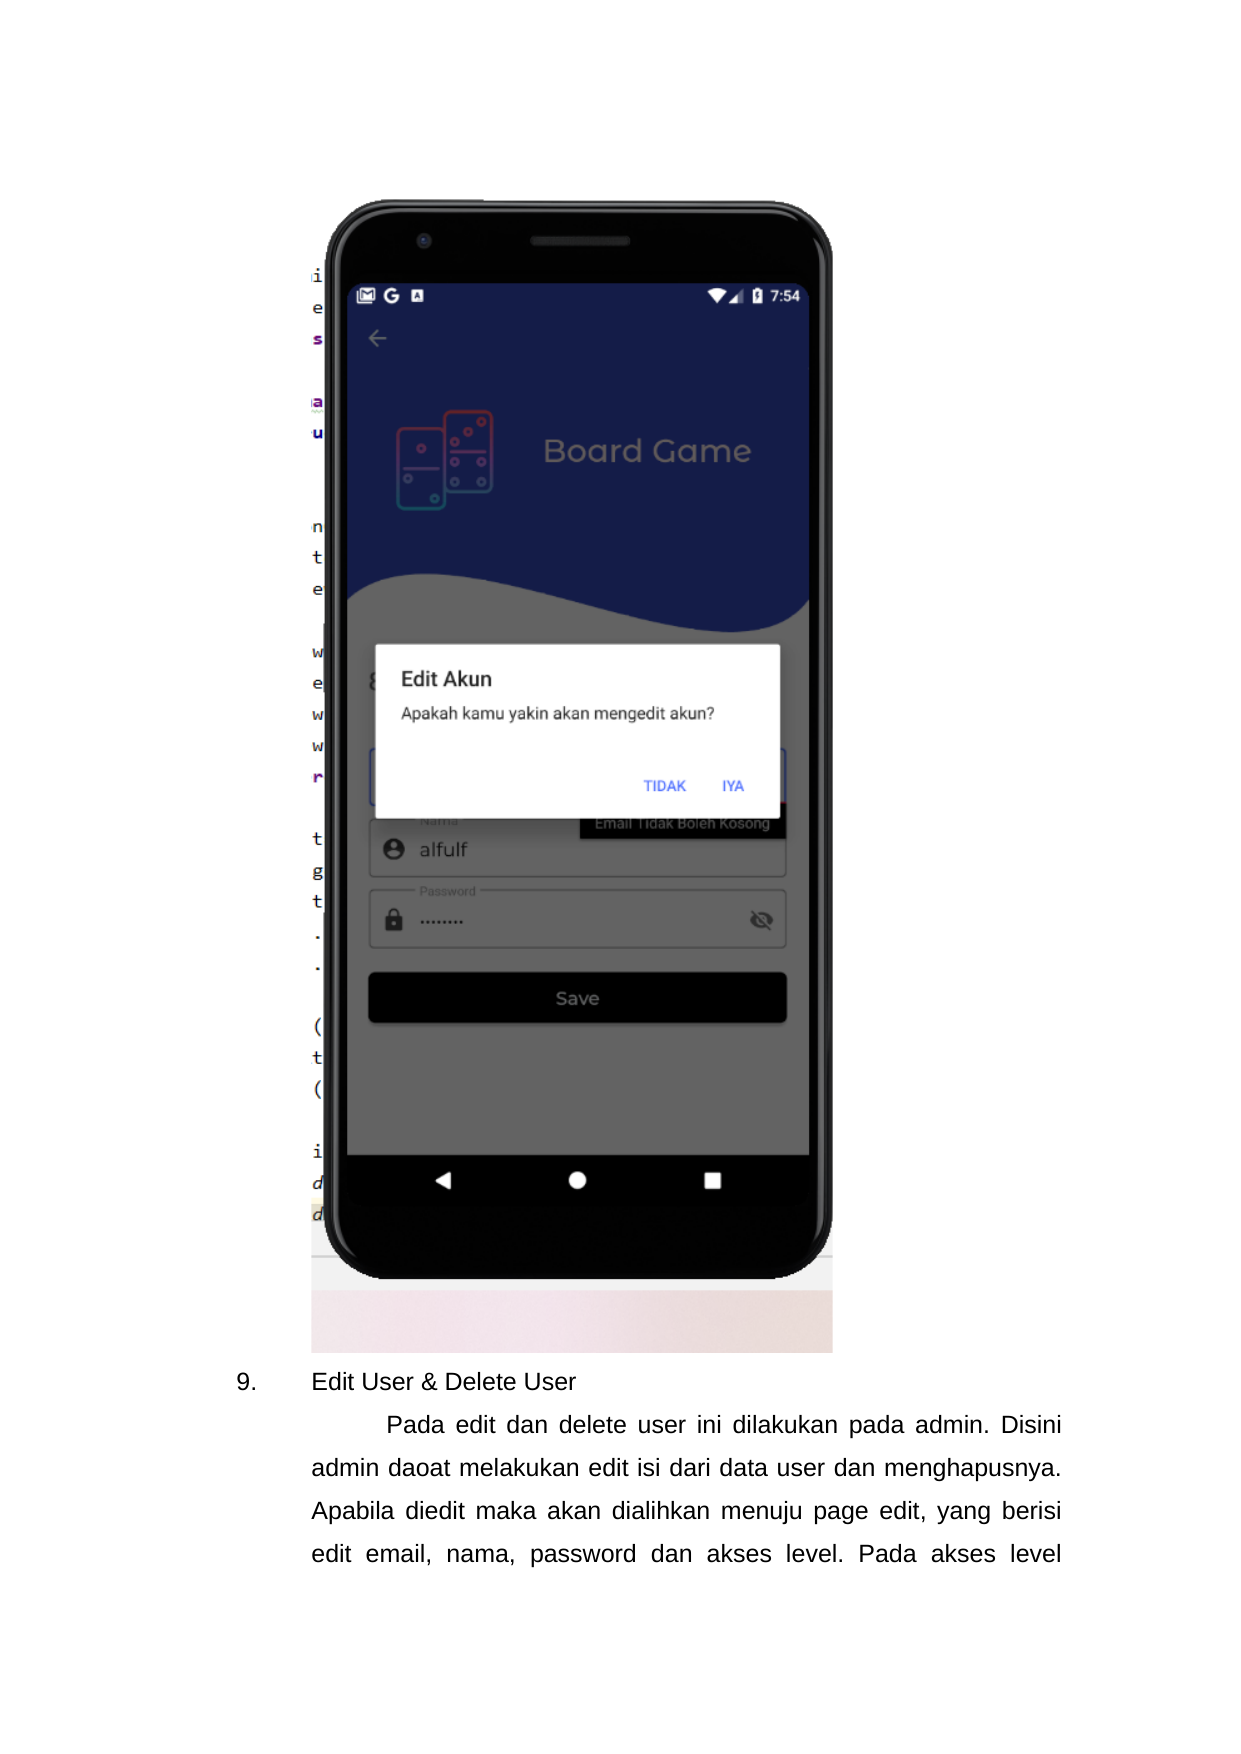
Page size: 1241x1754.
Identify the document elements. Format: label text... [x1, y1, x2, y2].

picture [311, 177, 833, 1353]
list Edit User & Delete User [236, 1367, 1063, 1395]
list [311, 1410, 1063, 1568]
